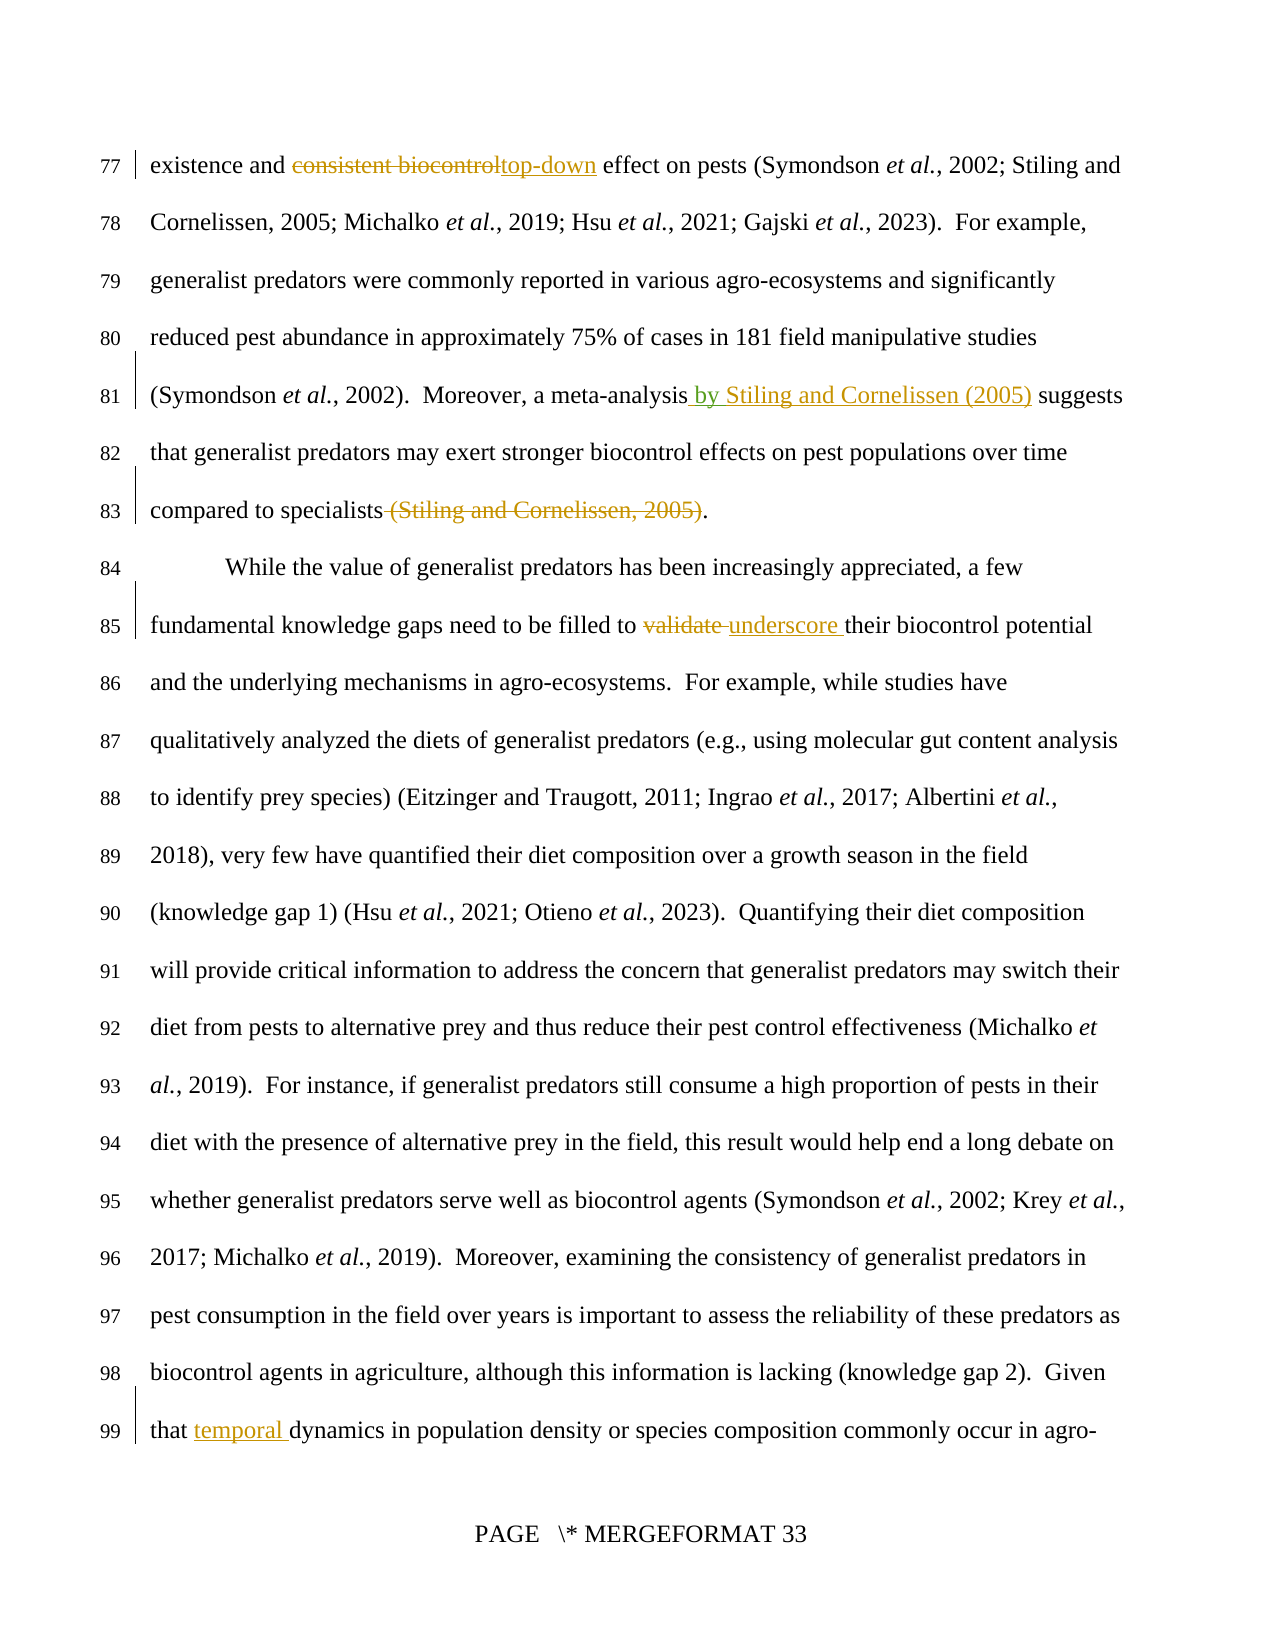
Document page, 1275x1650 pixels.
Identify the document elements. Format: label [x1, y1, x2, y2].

text [150, 552, 1125, 1444]
text [150, 150, 1125, 524]
